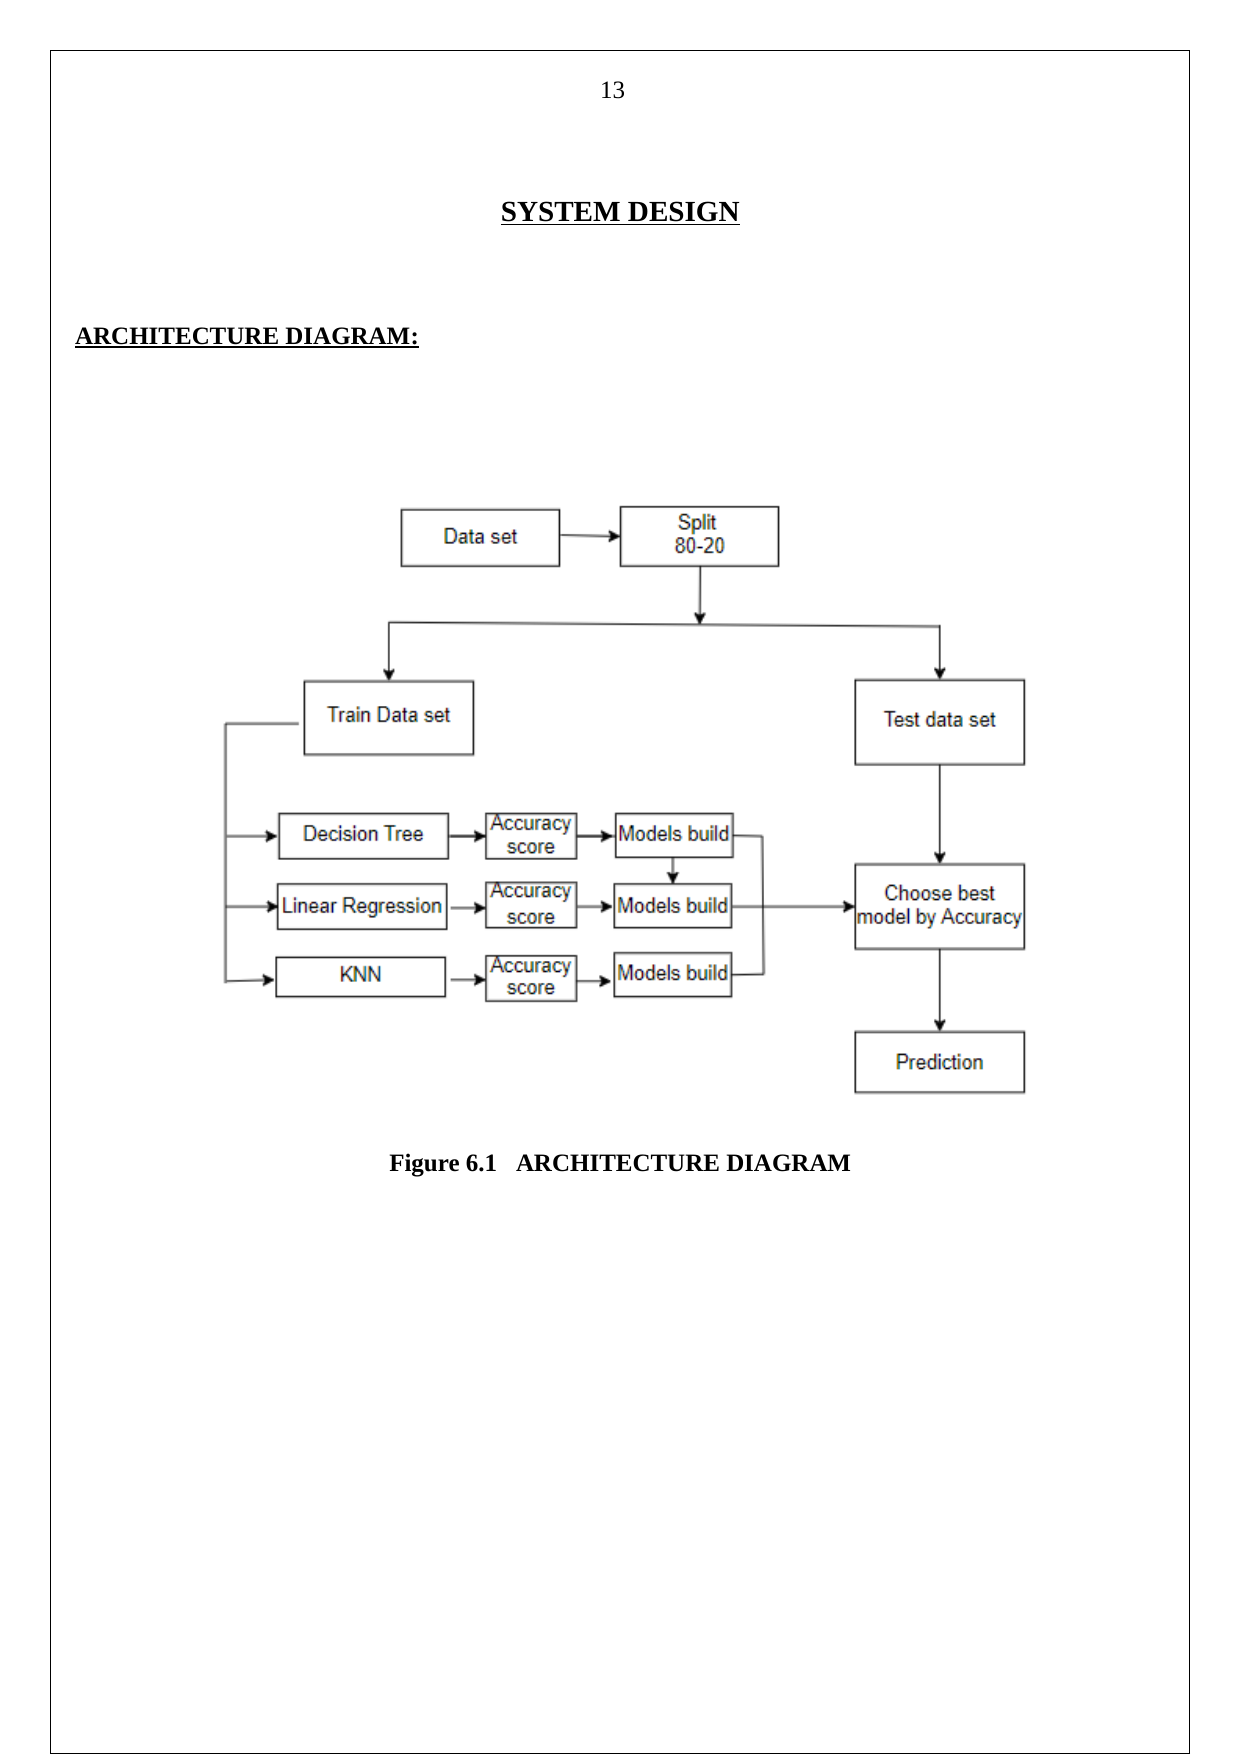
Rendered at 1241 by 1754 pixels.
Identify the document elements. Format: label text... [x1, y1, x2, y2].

text ARCHITECTURE DIAGRAM: [75, 321, 1165, 350]
text SYSTEM DESIGN [75, 194, 1165, 228]
picture [163, 450, 1077, 1129]
text 13 [525, 75, 1165, 104]
